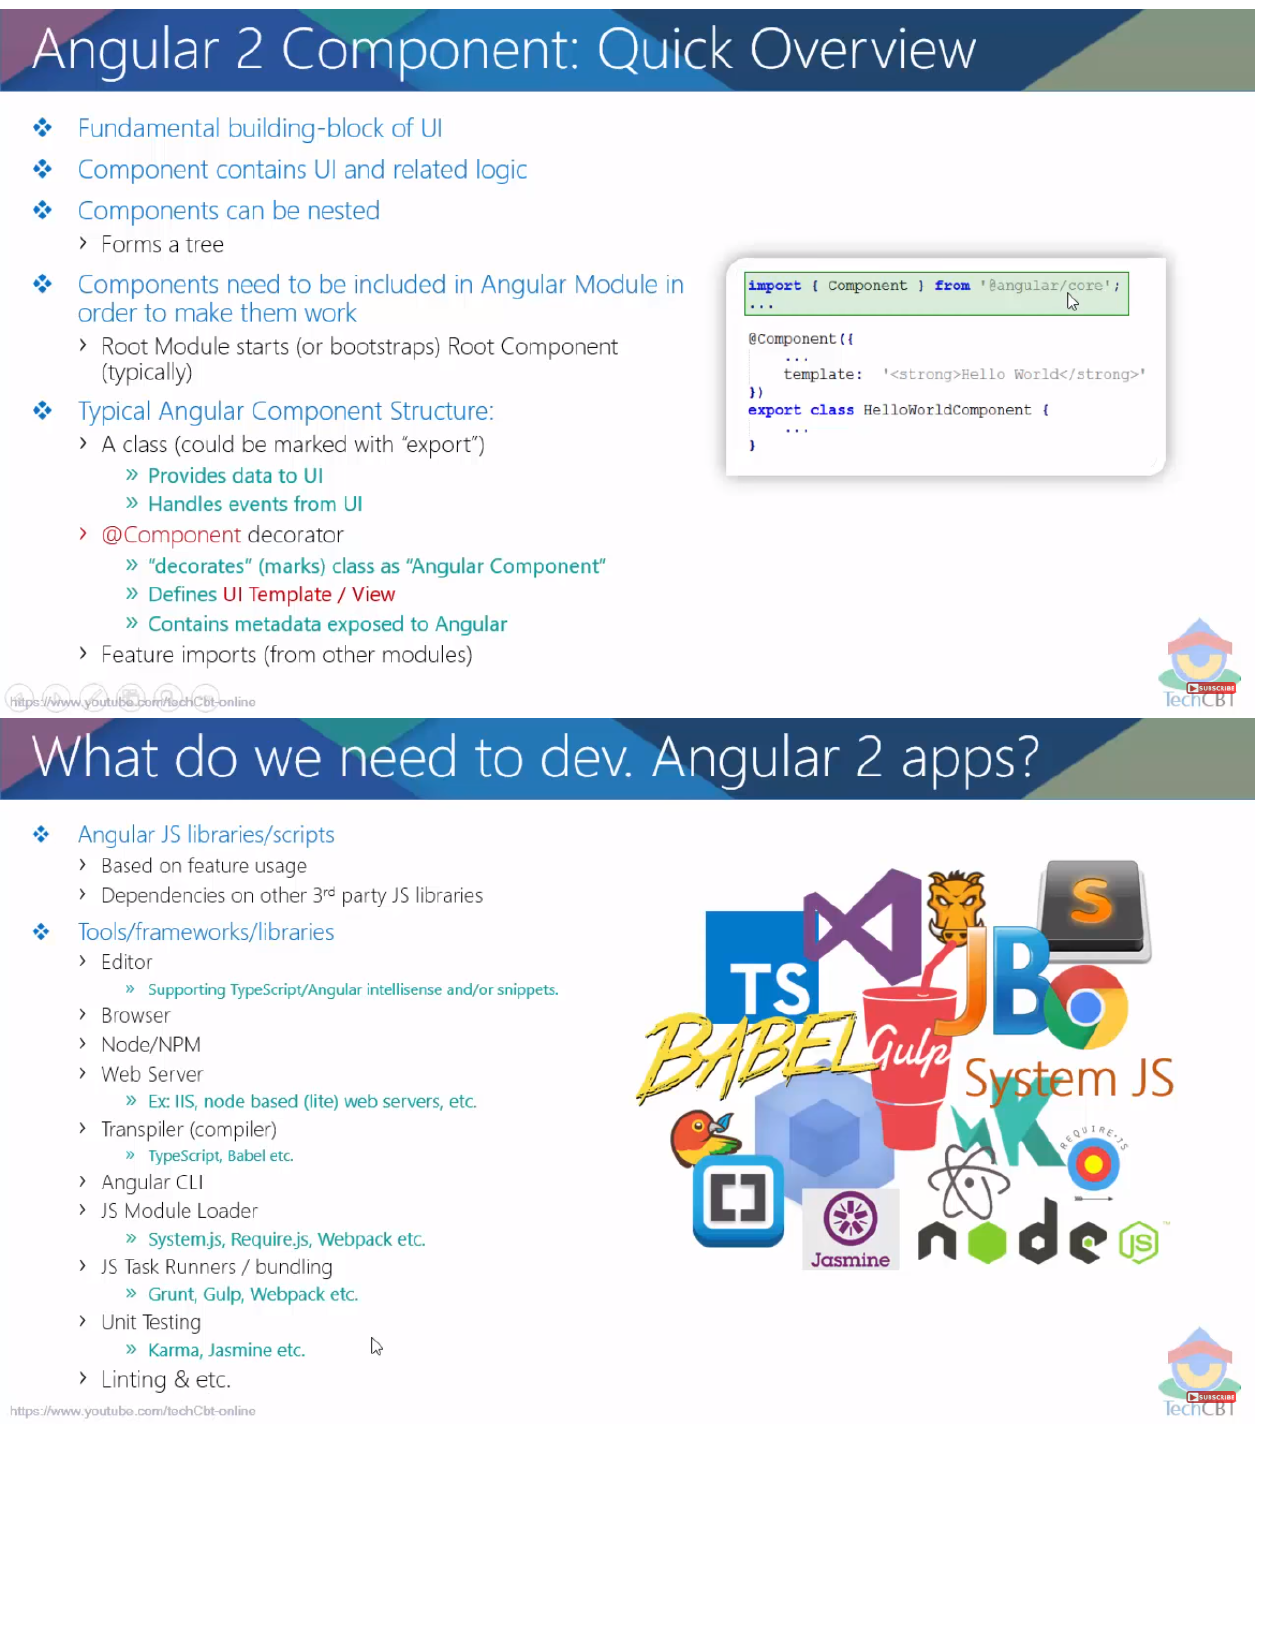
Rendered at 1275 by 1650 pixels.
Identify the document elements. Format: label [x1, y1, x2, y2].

picture [0, 718, 1255, 1424]
picture [0, 9, 1255, 715]
